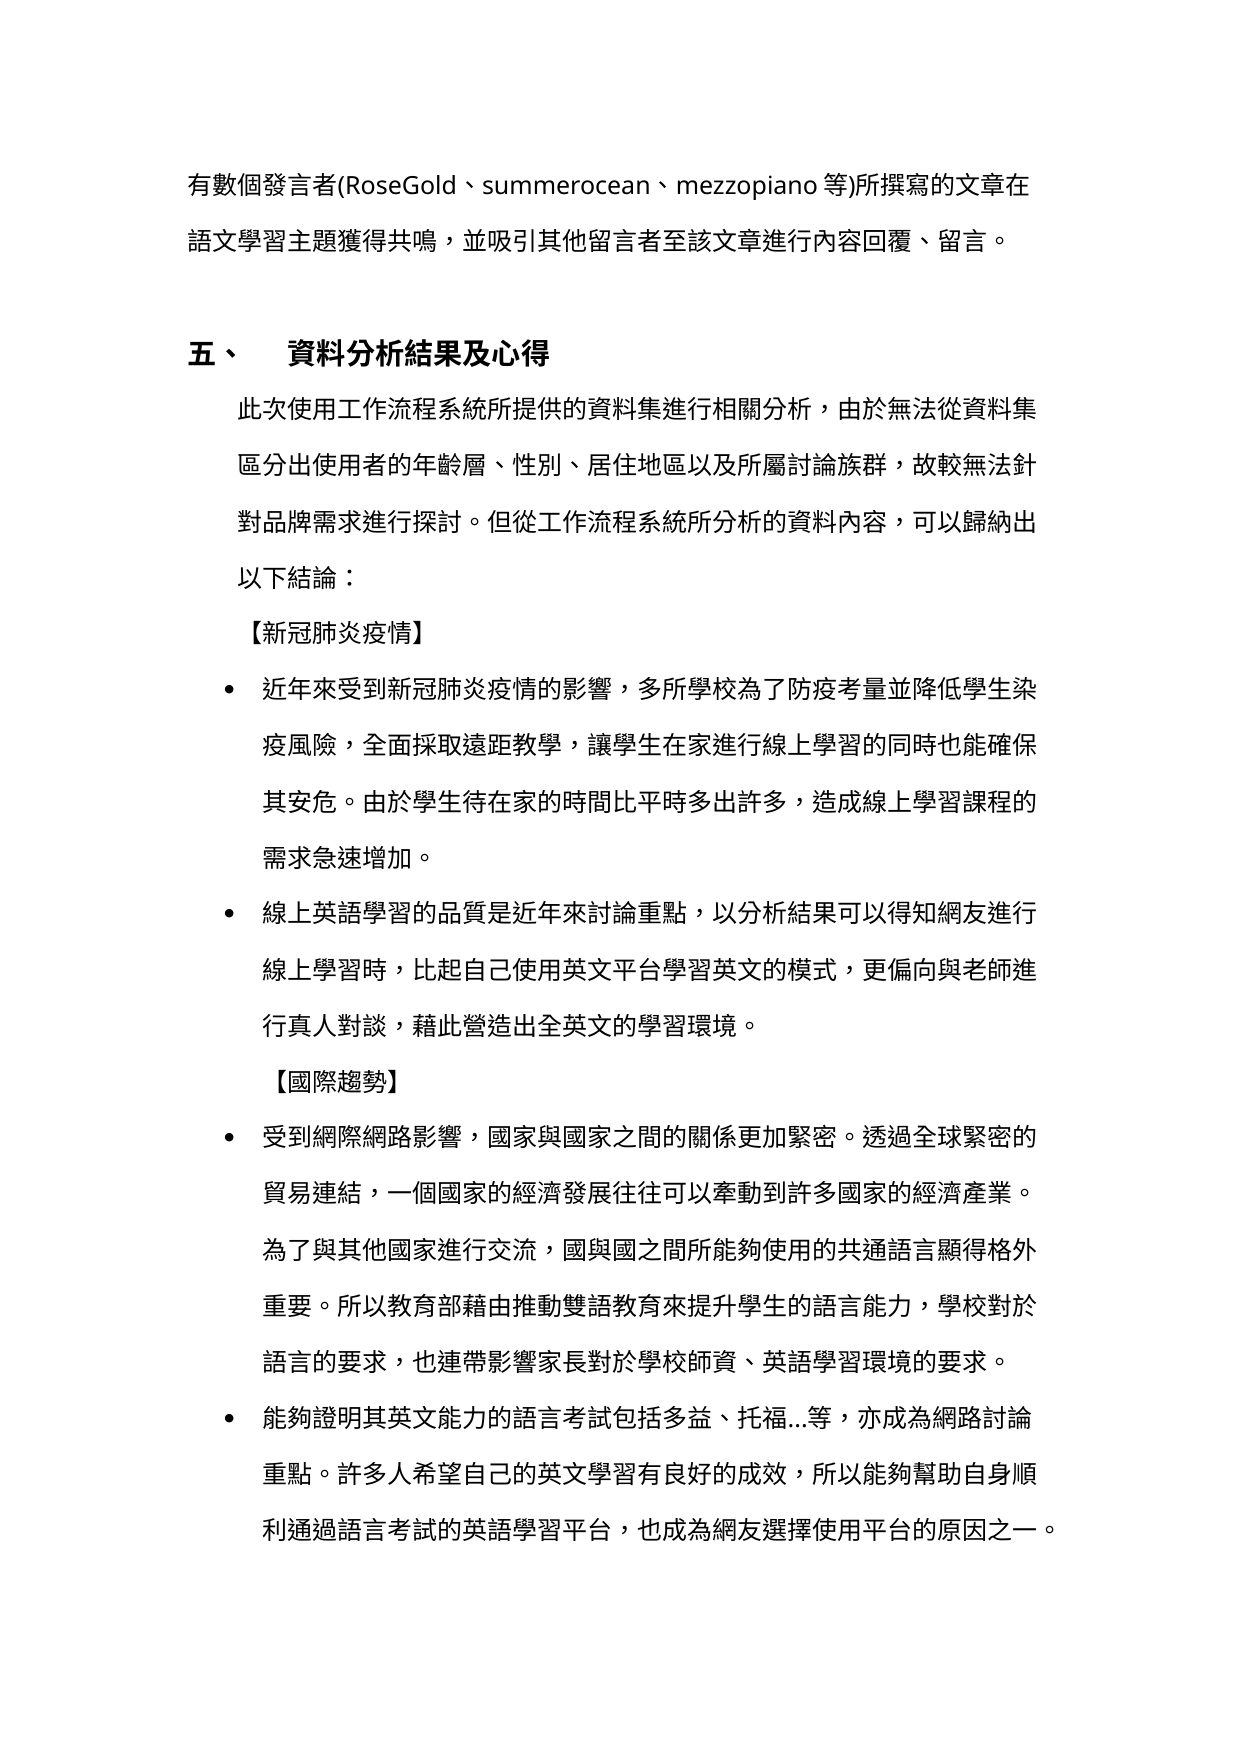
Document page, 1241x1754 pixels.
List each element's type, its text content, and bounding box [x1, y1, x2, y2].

list 受到網際網路影響，國家與國家之間的關係更加緊密。透過全球緊密的貿易連結，一個國家的經濟發展往往可以牽動到許多國家的經濟產業。為了與其他國家進行交流，國與國之間所能夠使用的共通語言顯得格外重要。所以教育部藉由推動雙語教育來提升學生的語言能力，學校對於語言的要求，也連帶影響家長對於學校師資、英語學習環境的要求。 [225, 1117, 1053, 1379]
list 近年來受到新冠肺炎疫情的影響，多所學校為了防疫考量並降低學生染疫風險，全面採取遠距教學，讓學生在家進行線上學習的同時也能確保其安危。由於學生待在家的時間比平時多出許多，造成線上學習課程的需求急速增加。 [225, 669, 1053, 875]
text 有數個發言者(RoseGold、summerocean、mezzopiano等)所撰寫的文章在語文學習主題獲得共鳴，並吸引其他留言者至該文章進行內容回覆、留言。 [187, 164, 1053, 258]
list 資料分析結果及心得 [187, 314, 1053, 389]
list 【國際趨勢】 [262, 1061, 1053, 1099]
list 【新冠肺炎疫情】 [237, 613, 1053, 651]
list 此次使用工作流程系統所提供的資料集進行相關分析，由於無法從資料集區分出使用者的年齡層、性別、居住地區以及所屬討論族群，故較無法針對品牌需求進行探討。但從工作流程系統所分析的資料內容，可以歸納出以下結論： [237, 389, 1053, 595]
list 能夠證明其英文能力的語言考試包括多益、托福...等，亦成為網路討論重點。許多人希望自己的英文學習有良好的成效，所以能夠幫助自身順利通過語言考試的英語學習平台，也成為網友選擇使用平台的原因之一。 [225, 1398, 1053, 1548]
list 線上英語學習的品質是近年來討論重點，以分析結果可以得知網友進行線上學習時，比起自己使用英文平台學習英文的模式，更偏向與老師進行真人對談，藉此營造出全英文的學習環境。 [225, 893, 1053, 1043]
